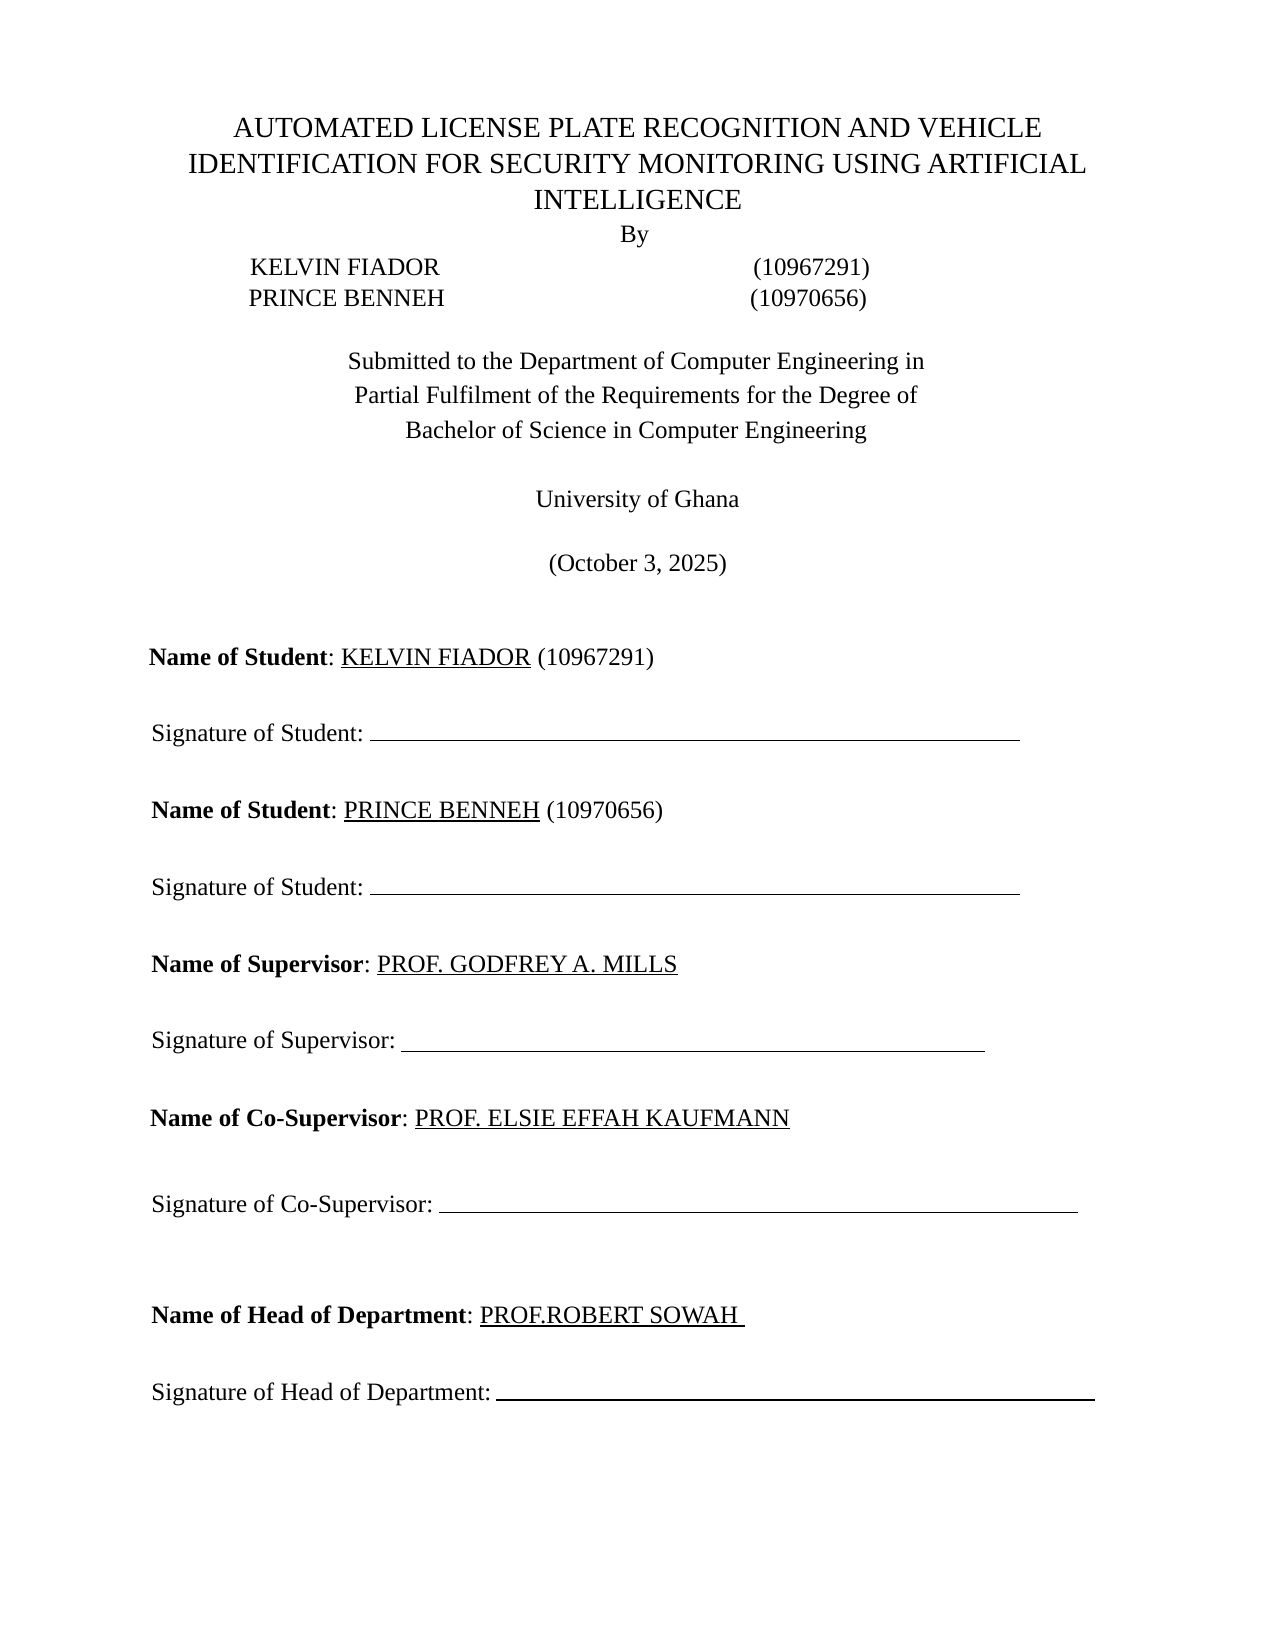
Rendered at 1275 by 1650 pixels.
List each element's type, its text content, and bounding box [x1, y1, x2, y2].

text KELVIN FIADOR (10967291) [150, 252, 1122, 281]
text AUTOMATED LICENSE PLATE RECOGNITION AND VEHICLE IDENTIFICATION FOR SECURITY MONITORING USING ARTIFICIAL INTELLIGENCE [153, 110, 1122, 216]
text Signature of Head of Department: [151, 1372, 1122, 1406]
text University of Ghana [160, 484, 1115, 513]
text Partial Fulfilment of the Requirements for the Degree of [150, 381, 1122, 409]
text Signature of Student: [151, 718, 1122, 747]
text (October 3, 2025) [160, 548, 1116, 577]
text PRINCE BENNEH (10970656) [150, 283, 1122, 312]
text Bachelor of Science in Computer Engineering [150, 415, 1122, 444]
text Submitted to the Department of Computer Engineering in [150, 346, 1122, 375]
text Name of Head of Department: PROF.ROBERT SOWAH [151, 1300, 1122, 1329]
text Name of Student: PRINCE BENNEH (10970656) [151, 795, 1122, 824]
text By [160, 219, 1109, 247]
text Name of Co-Supervisor: PROF. ELSIE EFFAH KAUFMANN [150, 1103, 1122, 1132]
text Name of Supervisor: PROF. GODFREY A. MILLS [151, 949, 741, 977]
text Signature of Student: [151, 872, 1122, 901]
text Signature of Supervisor: [151, 1026, 741, 1054]
text Signature of Co-Supervisor: [151, 1180, 1122, 1218]
text Name of Student: KELVIN FIADOR (10967291) [148, 642, 1122, 670]
